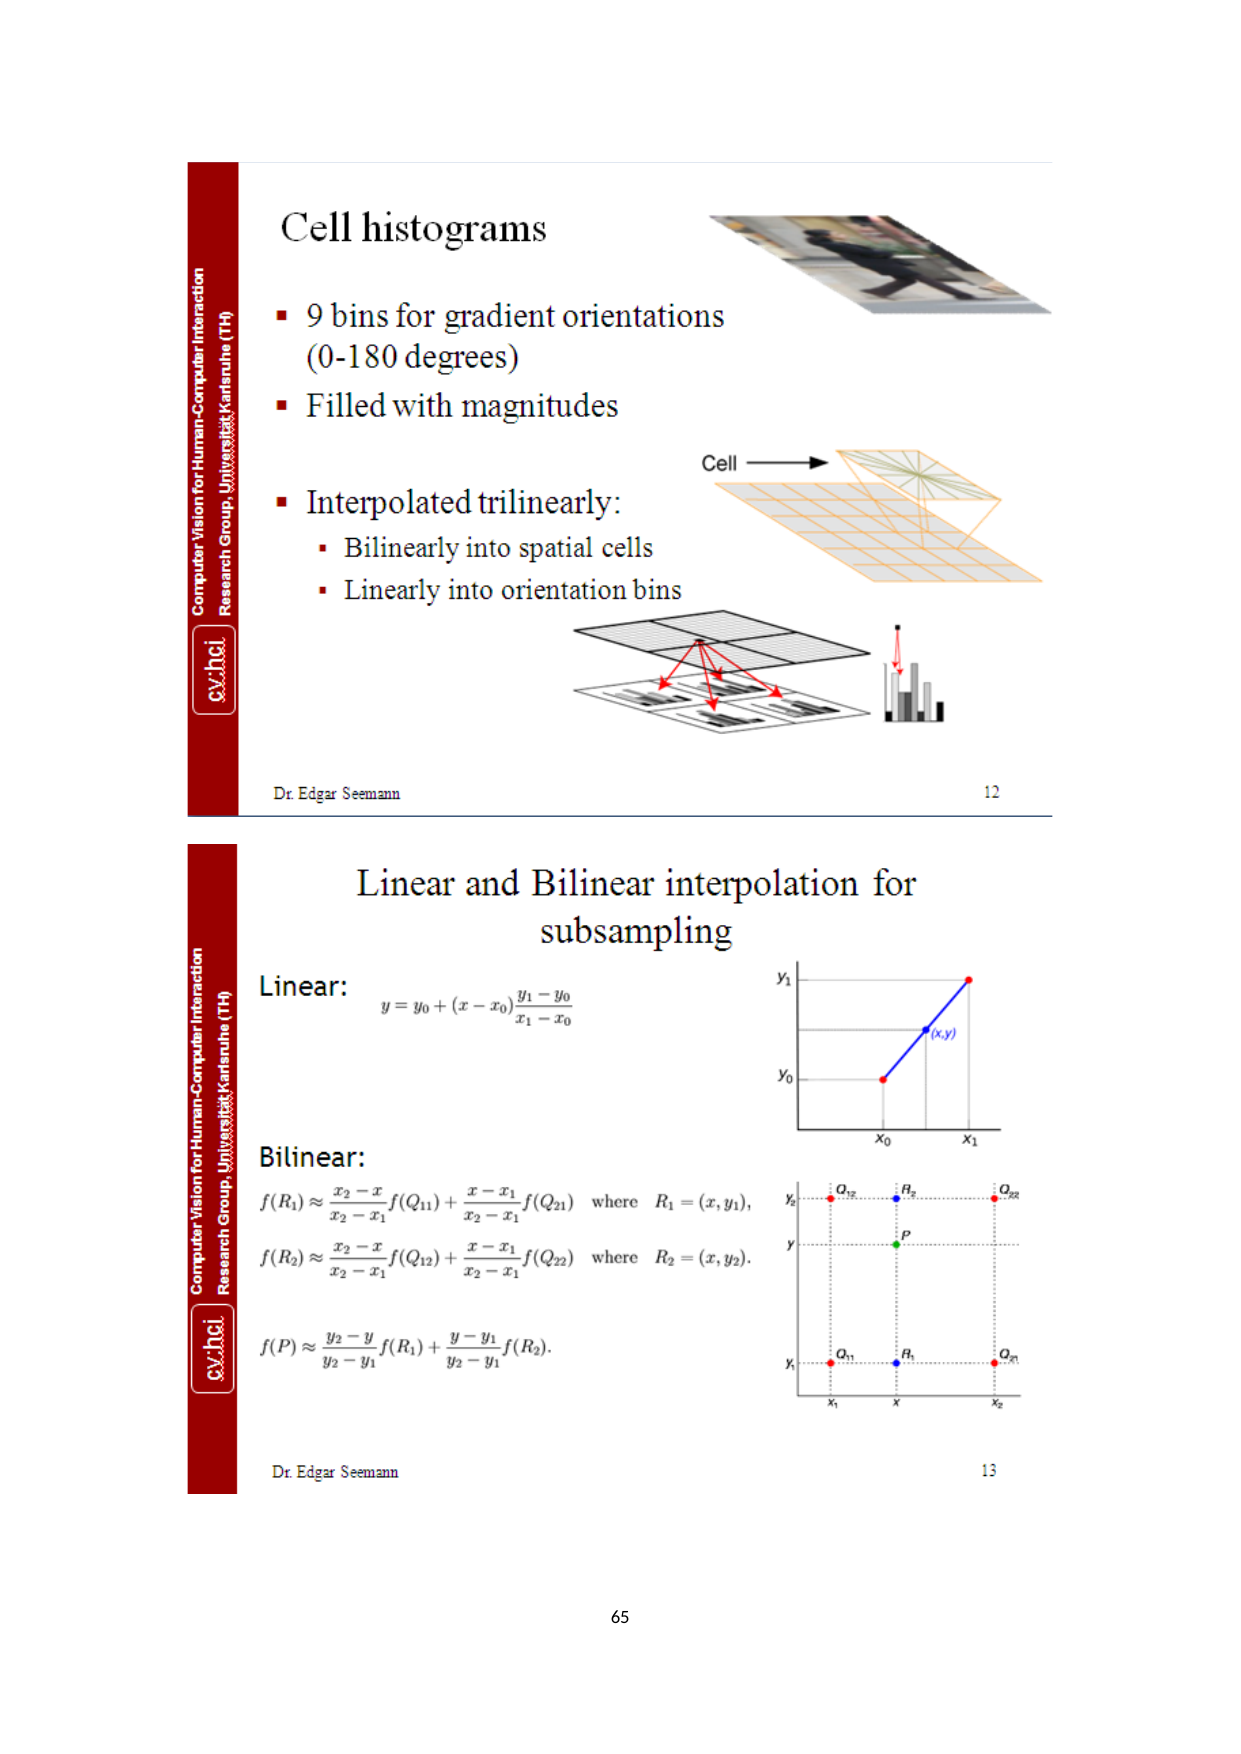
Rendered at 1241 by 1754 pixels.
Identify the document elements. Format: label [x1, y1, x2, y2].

picture [187, 162, 1053, 817]
picture [187, 844, 1053, 1494]
